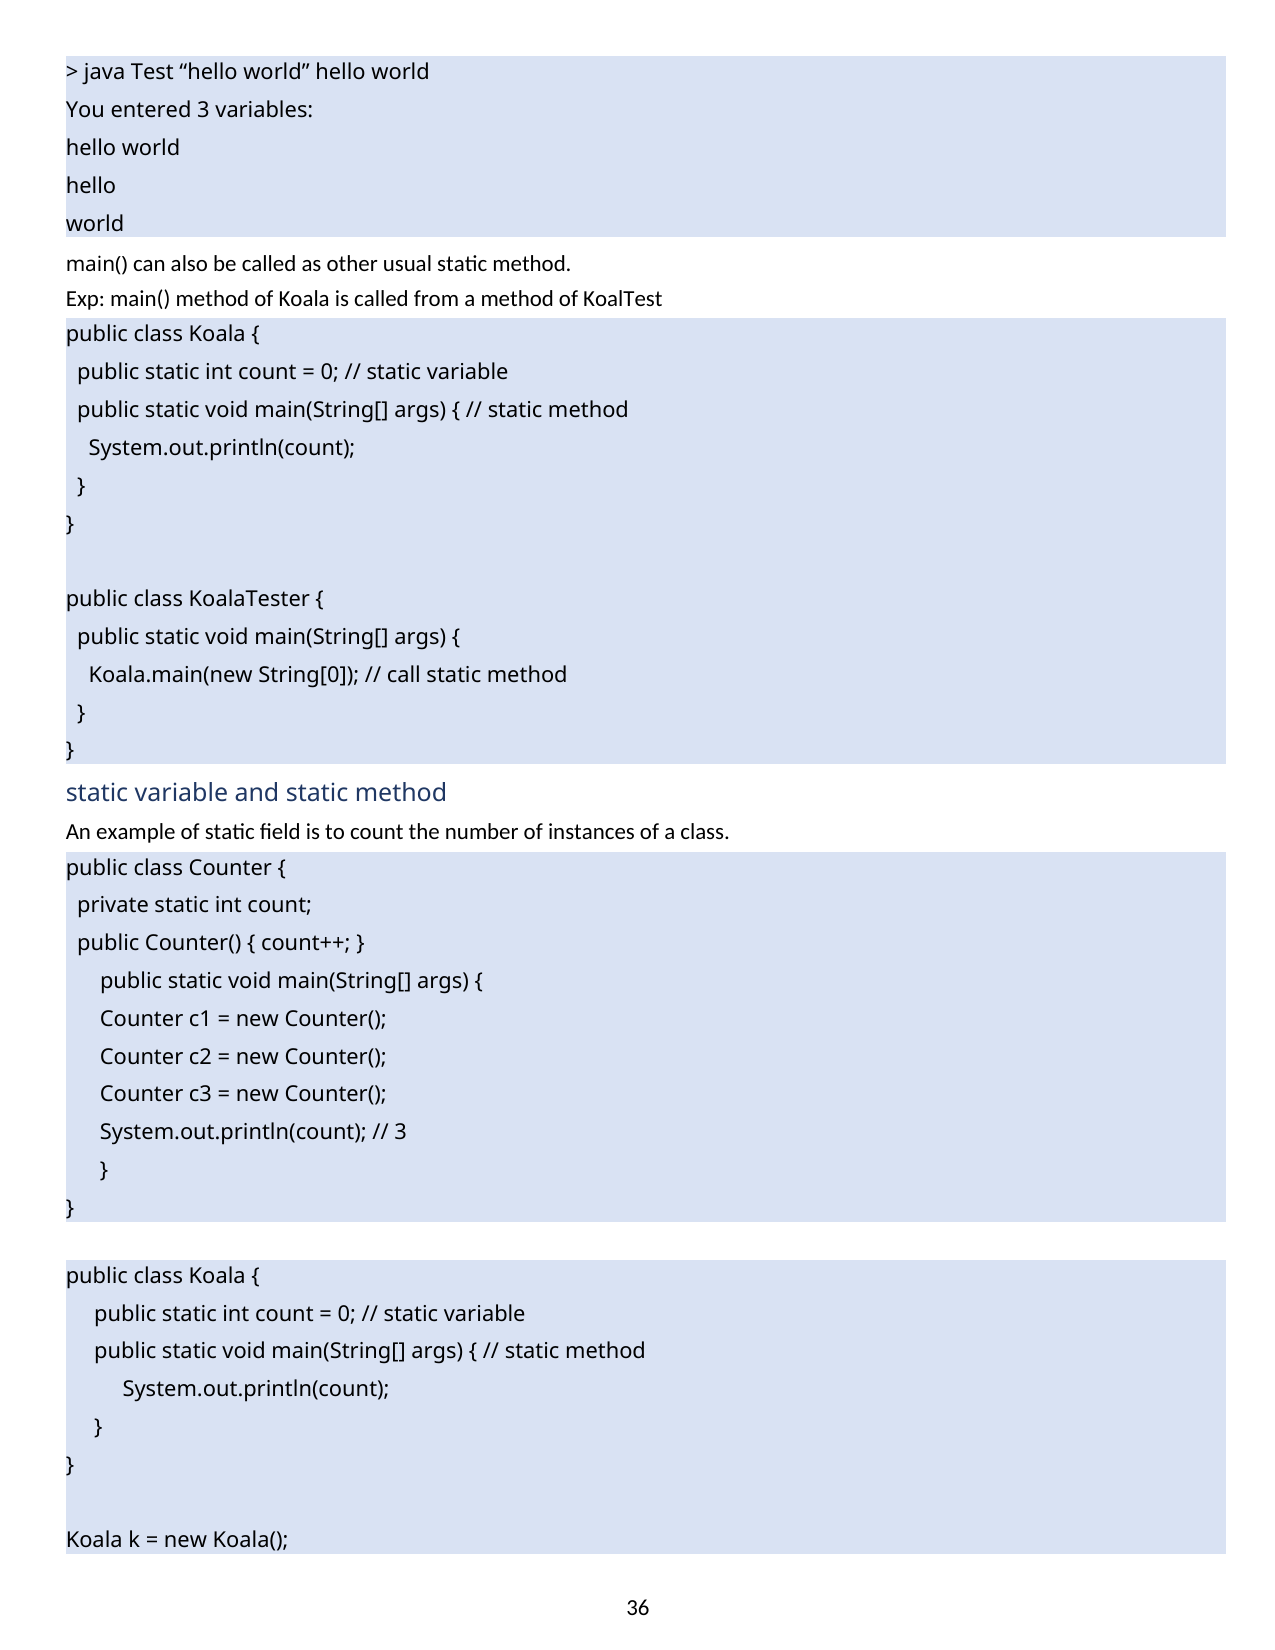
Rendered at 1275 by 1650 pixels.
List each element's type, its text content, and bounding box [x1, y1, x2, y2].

text Counter c1 = new Counter(); [66, 1003, 1226, 1033]
text System.out.println(count); [66, 432, 1226, 462]
text public static void main(String[] args) { // static method [66, 1335, 1226, 1365]
text } [66, 1192, 1226, 1222]
text System.out.println(count); // 3 [66, 1116, 1226, 1146]
text world [66, 207, 1226, 237]
text Koala.main(new String[0]); // call static method [66, 659, 1226, 688]
text private static int count; [66, 889, 1226, 919]
text hello world [66, 132, 1226, 162]
text > java Test “hello world” hello world [66, 56, 1226, 86]
text Exp: main() method of Koala is called from a method of KoalTest [66, 284, 1209, 312]
text public Counter() { count++; } [66, 927, 1226, 957]
text public class Counter { [66, 852, 1226, 881]
text public static void main(String[] args) { [66, 965, 1226, 995]
text Counter c2 = new Counter(); [66, 1041, 1226, 1070]
text } [66, 470, 1226, 499]
text public static int count = 0; // static variable [66, 1298, 1226, 1327]
text hello [66, 170, 1226, 199]
text } [66, 1449, 1226, 1479]
text System.out.println(count); [66, 1373, 1226, 1403]
text } [66, 1154, 1226, 1184]
text You entered 3 variables: [66, 94, 1226, 124]
text } [66, 507, 1226, 537]
text public static void main(String[] args) { [66, 621, 1226, 651]
subtitle static variable and static method [66, 774, 1209, 808]
text public static void main(String[] args) { // static method [66, 394, 1226, 424]
text } [66, 734, 1226, 764]
text An example of static field is to count the number of instances of a class. [66, 817, 1209, 845]
text public class Koala { [66, 1260, 1226, 1289]
text } [66, 697, 1226, 726]
text main() can also be called as other usual static method. [66, 249, 1209, 278]
text public class Koala { [66, 318, 1226, 348]
text } [66, 1411, 1226, 1441]
text Counter c3 = new Counter(); [66, 1078, 1226, 1108]
text Koala k = new Koala(); [66, 1524, 1226, 1554]
text public class KoalaTester { [66, 583, 1226, 613]
text public static int count = 0; // static variable [66, 356, 1226, 386]
